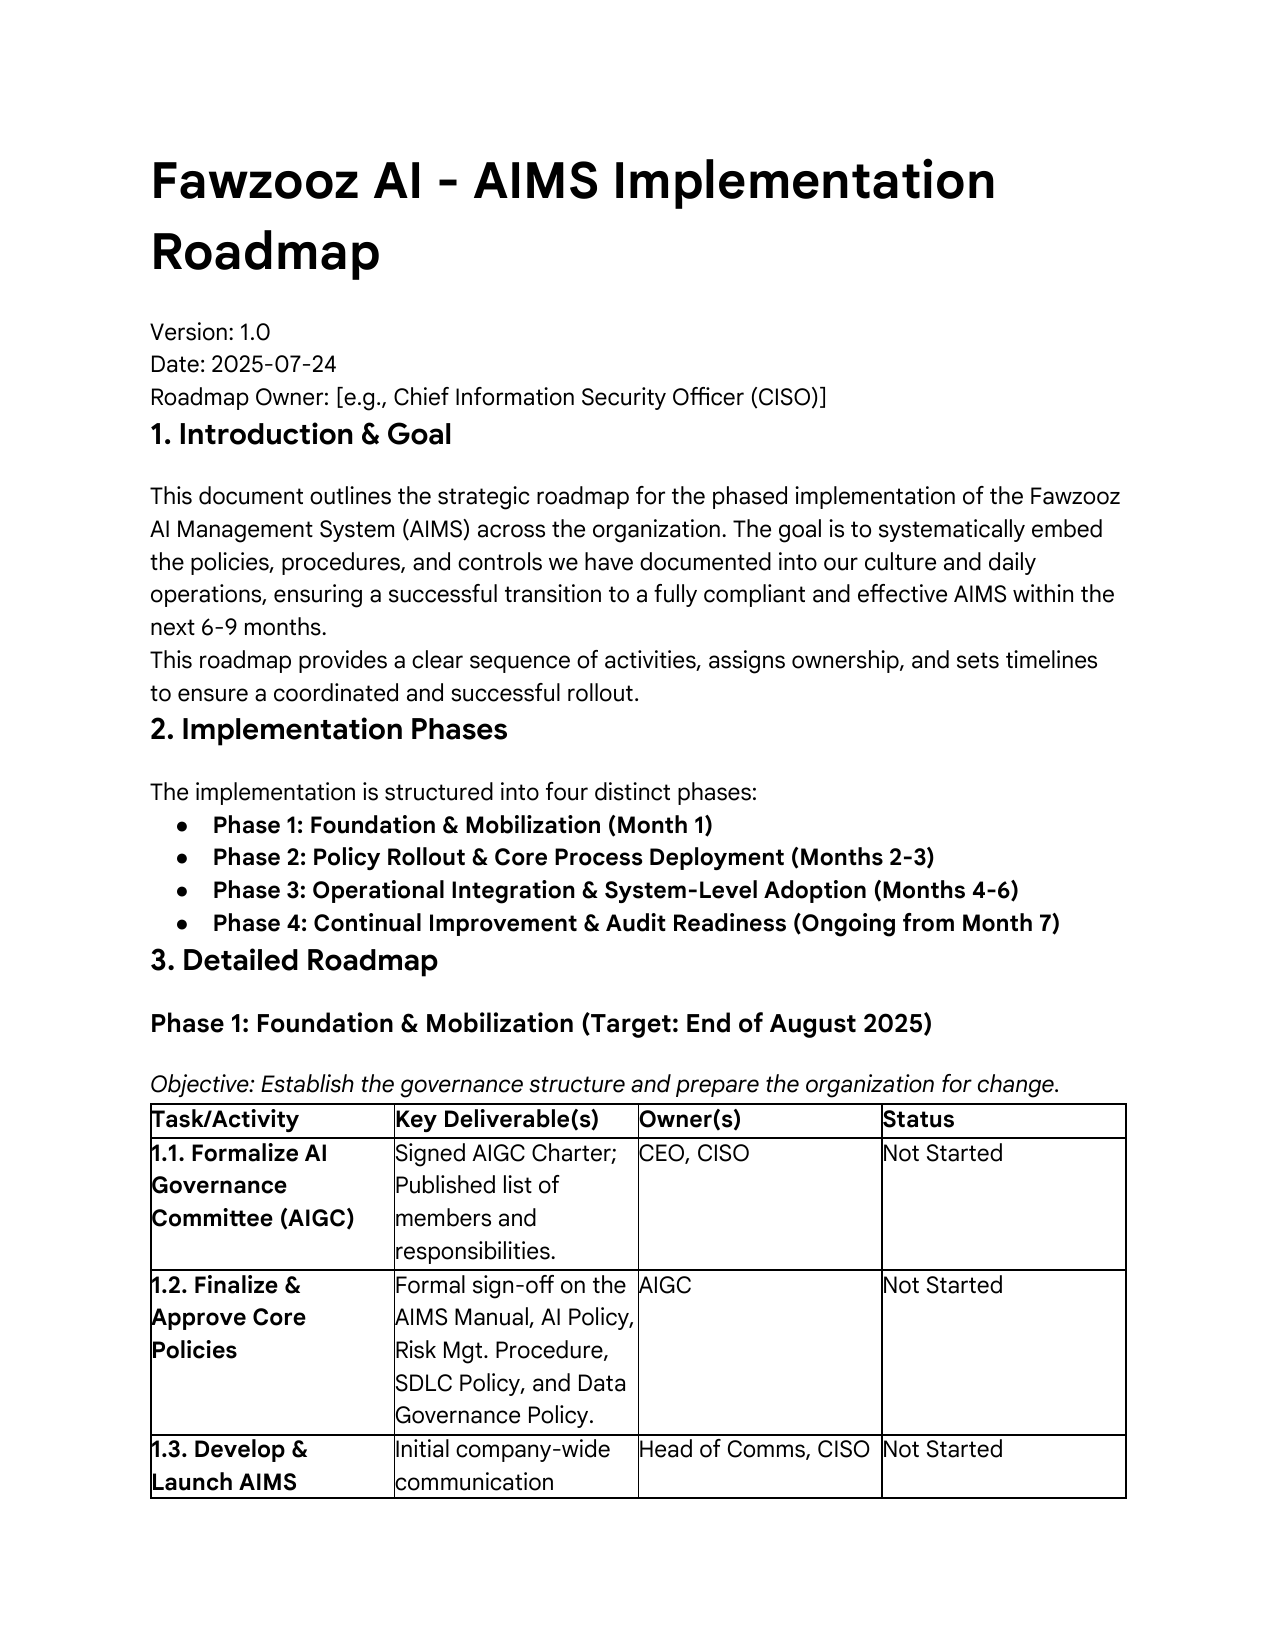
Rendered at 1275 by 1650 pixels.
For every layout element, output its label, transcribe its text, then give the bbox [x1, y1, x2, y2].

table_header Key Deliverable(s) [395, 1105, 638, 1137]
list Phase 3: Operational Integration & System-Level Adoption (Months 4-6) [175, 876, 1125, 905]
text The implementation is structured into four distinct phases: [150, 778, 1125, 807]
subtitle 3. Detailed Roadmap [150, 942, 1125, 978]
table_cell Signed AIGC Charter; Published list of members and responsibilities. [395, 1139, 638, 1269]
text Roadmap Owner: [e.g., Chief Information Security Officer (CISO)] [150, 383, 1125, 412]
list Phase 1: Foundation & Mobilization (Month 1) [175, 811, 1125, 839]
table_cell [395, 1436, 638, 1497]
list Phase 2: Policy Rollout & Core Process Deployment (Months 2-3) [175, 843, 1125, 872]
table_cell CEO, CISO [639, 1139, 881, 1269]
table_cell Not Started [883, 1139, 1125, 1269]
table_cell AIGC [639, 1271, 881, 1434]
text Objective: Establish the governance structure and prepare the organization for change. [150, 1071, 1125, 1099]
table_cell Head of Comms, CISO [639, 1436, 881, 1497]
text This document outlines the strategic roadmap for the phased implementation of the Fawzooz AI Management System (AIMS) across the organization. The goal is to systematically embed the policies, procedures, and controls we have documented into our culture and daily operations, ensuring a successful transition to a fully compliant and effective AIMS within the next 6-9 months. [150, 482, 1125, 642]
table_cell Not Started [883, 1436, 1125, 1497]
text Date: 2025-07-24 [150, 350, 1125, 379]
subtitle 2. Implementation Phases [150, 711, 1125, 748]
list Phase 4: Continual Improvement & Audit Readiness (Ongoing from Month 7) [175, 909, 1125, 938]
text Version: 1.0 [150, 318, 1125, 346]
table_cell 1.1. Formalize AI Governance Committee (AIGC) [152, 1139, 394, 1269]
table_header Task/Activity [152, 1105, 394, 1137]
table_cell 1.2. Finalize & Approve Core Policies [152, 1271, 394, 1434]
subtitle 1. Introduction & Goal [150, 416, 1125, 452]
text This roadmap provides a clear sequence of activities, assigns ownership, and sets timelines to ensure a coordinated and successful rollout. [150, 646, 1125, 707]
table_header Owner(s) [639, 1105, 881, 1137]
subtitle Phase 1: Foundation & Mobilization (Target: End of August 2025) [150, 1008, 1125, 1040]
table_cell Not Started [883, 1271, 1125, 1434]
table_header Status [883, 1105, 1125, 1137]
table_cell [152, 1436, 394, 1497]
subtitle Fawzooz AI - AIMS Implementation Roadmap [150, 150, 1125, 284]
table_cell Formal sign-off on the AIMS Manual, AI Policy, Risk Mgt. Procedure, SDLC Policy, and Data Governance Policy. [395, 1271, 638, 1434]
